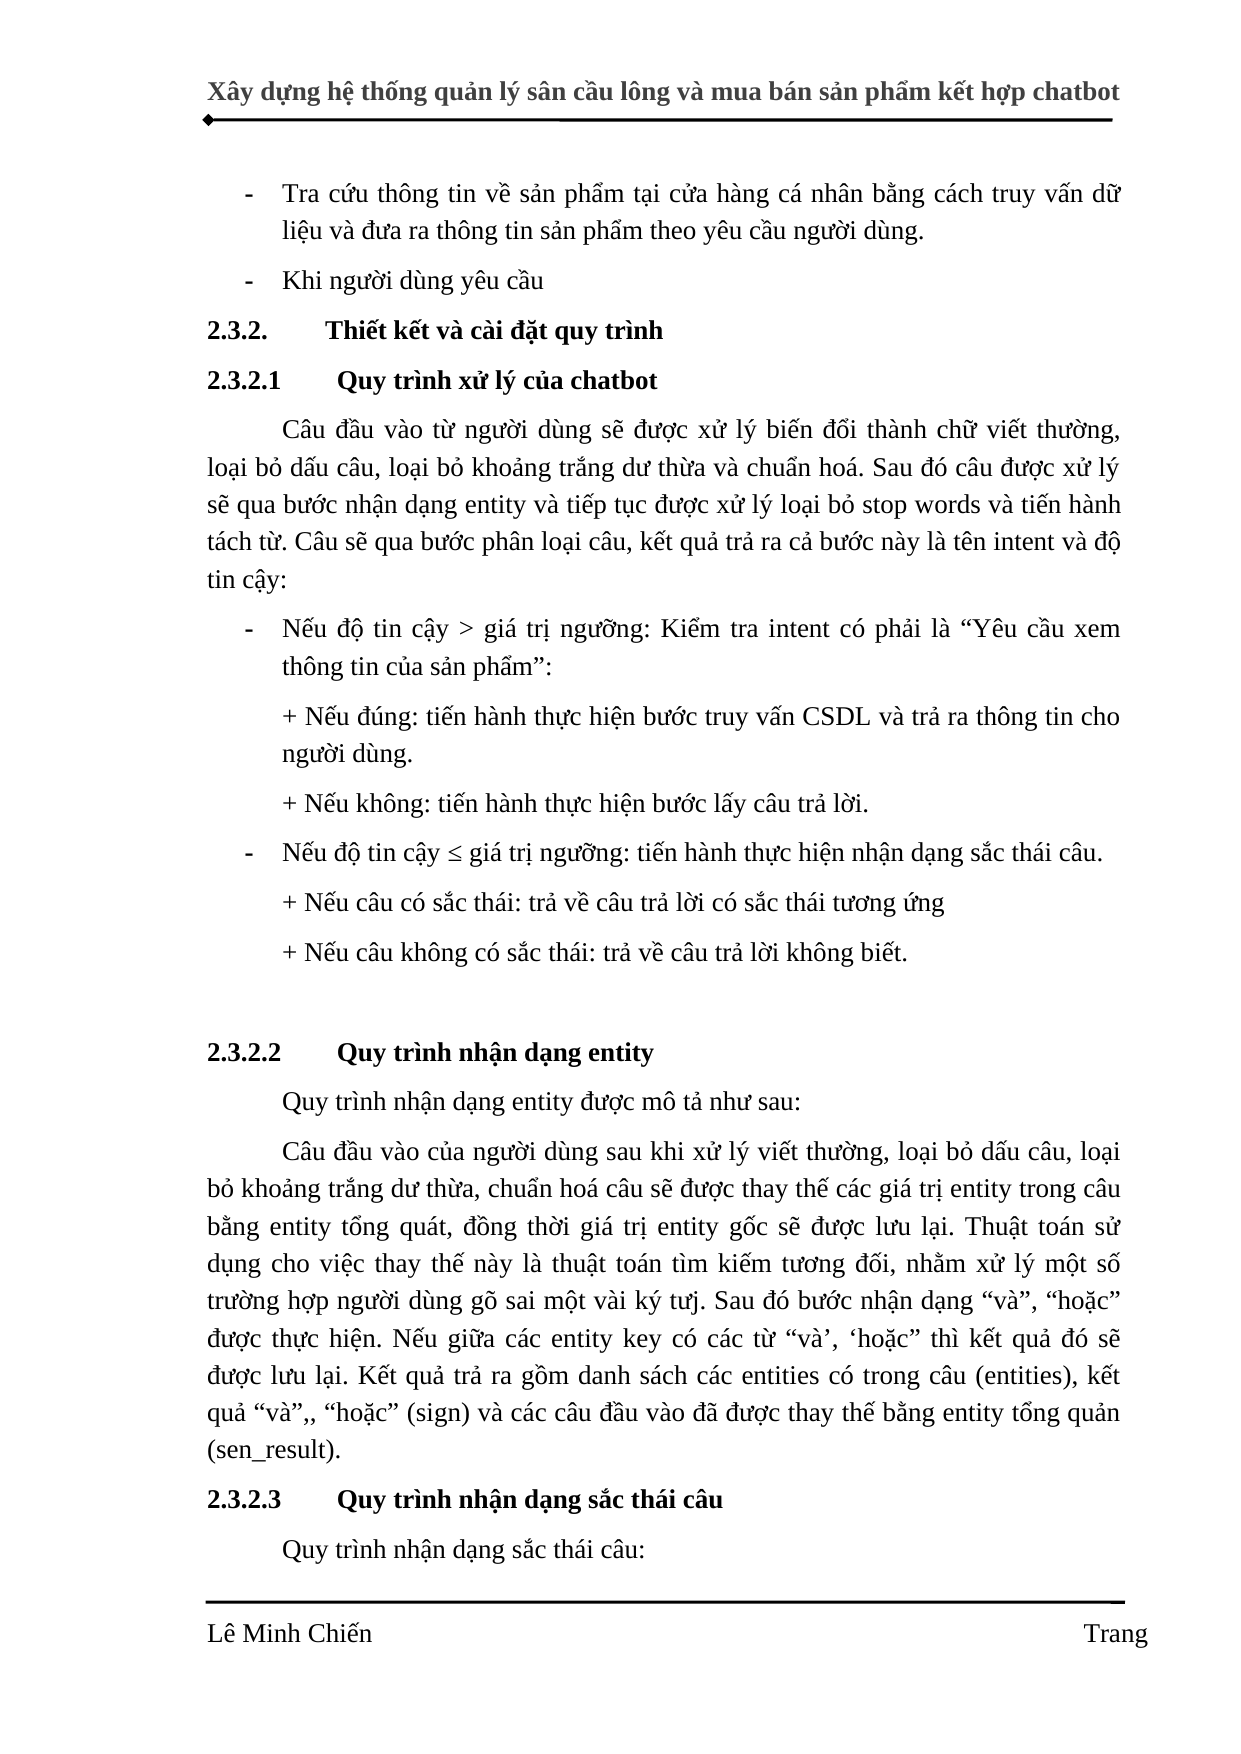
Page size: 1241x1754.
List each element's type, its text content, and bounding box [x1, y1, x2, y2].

text Câu đầu vào từ người dùng sẽ được xử lý biến đổi thành chữ viết thường, loại bỏ dấu câu, loại bỏ khoảng trắng dư thừa và chuẩn hoá. Sau đó câu được xử lý sẽ qua bước nhận dạng entity và tiếp tục được xử lý loại bỏ stop words và tiến hành tách từ. Câu sẽ qua bước phân loại câu, kết quả trả ra cả bước này là tên intent và độ tin cậy: [207, 414, 1122, 594]
text Quy trình nhận dạng sắc thái câu [207, 1483, 1122, 1514]
list Tra cứu thông tin về sản phẩm tại cửa hàng cá nhân bằng cách truy vấn dữ liệu và đưa ra thông tin sản phẩm theo yêu cầu người dùng. [244, 177, 1122, 246]
text Quy trình nhận dạng sắc thái câu: [207, 1533, 1122, 1564]
list Nếu độ tin cậy > giá trị ngưỡng: Kiểm tra intent có phải là “Yêu cầu xem thông tin của sản phẩm”: [244, 613, 1122, 681]
text Thiết kết và cài đặt quy trình [207, 314, 1122, 345]
list Khi người dùng yêu cầu [244, 264, 1122, 295]
text Quy trình nhận dạng entity được mô tả như sau: [207, 1086, 1122, 1117]
text + Nếu không: tiến hành thực hiện bước lấy câu trả lời. [282, 787, 1122, 818]
text Quy trình xử lý của chatbot [207, 364, 1122, 395]
list Nếu độ tin cậy ≤ giá trị ngưỡng: tiến hành thực hiện nhận dạng sắc thái câu. [244, 837, 1122, 868]
text Quy trình nhận dạng entity [207, 1036, 1122, 1067]
text + Nếu câu có sắc thái: trả về câu trả lời có sắc thái tương ứng [282, 886, 1122, 917]
text + Nếu đúng: tiến hành thực hiện bước truy vấn CSDL và trả ra thông tin cho người dùng. [282, 700, 1122, 768]
text + Nếu câu không có sắc thái: trả về câu trả lời không biết. [282, 936, 1122, 967]
text Câu đầu vào của người dùng sau khi xử lý viết thường, loại bỏ dấu câu, loại bỏ khoảng trắng dư thừa, chuẩn hoá câu sẽ được thay thế các giá trị entity trong câu bằng entity tổng quát, đồng thời giá trị entity gốc sẽ được lưu lại. Thuật toán sử dụng cho việc thay thế này là thuật toán tìm kiếm tương đối, nhằm xử lý một số trường hợp người dùng gõ sai một vài ký tưj. Sau đó bước nhận dạng “và”, “hoặc” được thực hiện. Nếu giữa các entity key có các từ “và’, ‘hoặc” thì kết quả đó sẽ được lưu lại. Kết quả trả ra gồm danh sách các entities có trong câu (entities), kết quả “và”,, “hoặc” (sign) và các câu đầu vào đã được thay thế bằng entity tổng quản (sen_result). [207, 1135, 1122, 1465]
